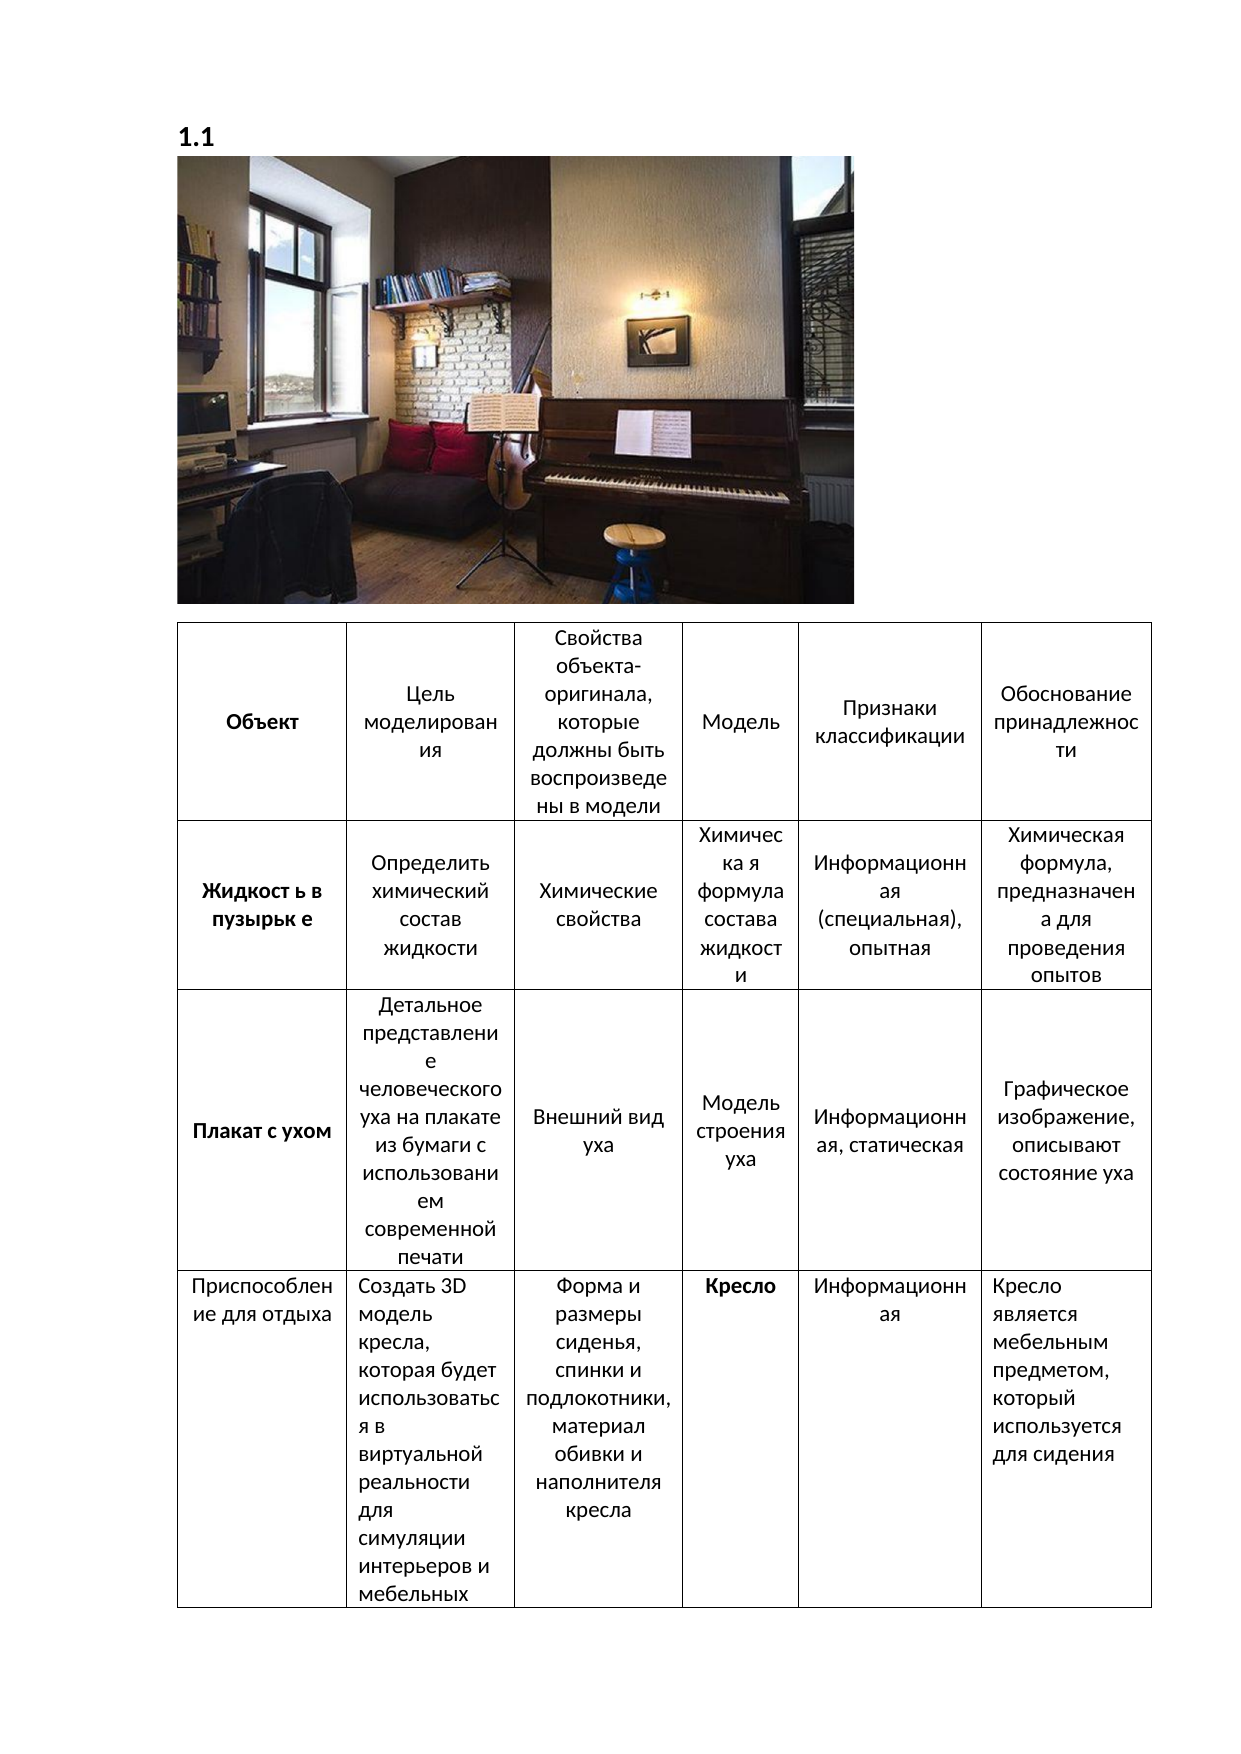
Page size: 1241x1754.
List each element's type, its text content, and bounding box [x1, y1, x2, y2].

table_header Объект [178, 623, 346, 819]
table_cell Модель строения уха [683, 990, 798, 1270]
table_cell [178, 1271, 346, 1607]
table_header Обоснование принадлежности [982, 623, 1151, 819]
table_cell Определить химический состав жидкости [347, 821, 514, 989]
picture [177, 156, 855, 604]
table_cell Химическая формула, предназначена для проведения опытов [982, 821, 1151, 989]
table_cell Плакат с ухом [178, 990, 346, 1270]
table_header Признаки классификации [799, 623, 981, 819]
table_cell Химическа я формула состава жидкости [683, 821, 798, 989]
table_cell Кресло [683, 1271, 798, 1607]
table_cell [982, 1271, 1151, 1607]
table_header Модель [683, 623, 798, 819]
table_cell Жидкост ь в пузырьк е [178, 821, 346, 989]
table_cell Информационная [799, 1271, 981, 1607]
table_cell Информационная, статическая [799, 990, 981, 1270]
table_cell Графическое изображение, описывают состояние уха [982, 990, 1151, 1270]
table_cell Информационная (специальная), опытная [799, 821, 981, 989]
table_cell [515, 1271, 682, 1607]
table_cell Детальное представление человеческого уха на плакате из бумаги с использованием современной печати [347, 990, 514, 1270]
table_header Свойства объекта-оригинала, которые должны быть воспроизведены в модели [515, 623, 682, 819]
table_cell Внешний вид уха [515, 990, 682, 1270]
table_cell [347, 1271, 514, 1607]
table_cell Химические свойства [515, 821, 682, 989]
table_header Цель моделирования [347, 623, 514, 819]
